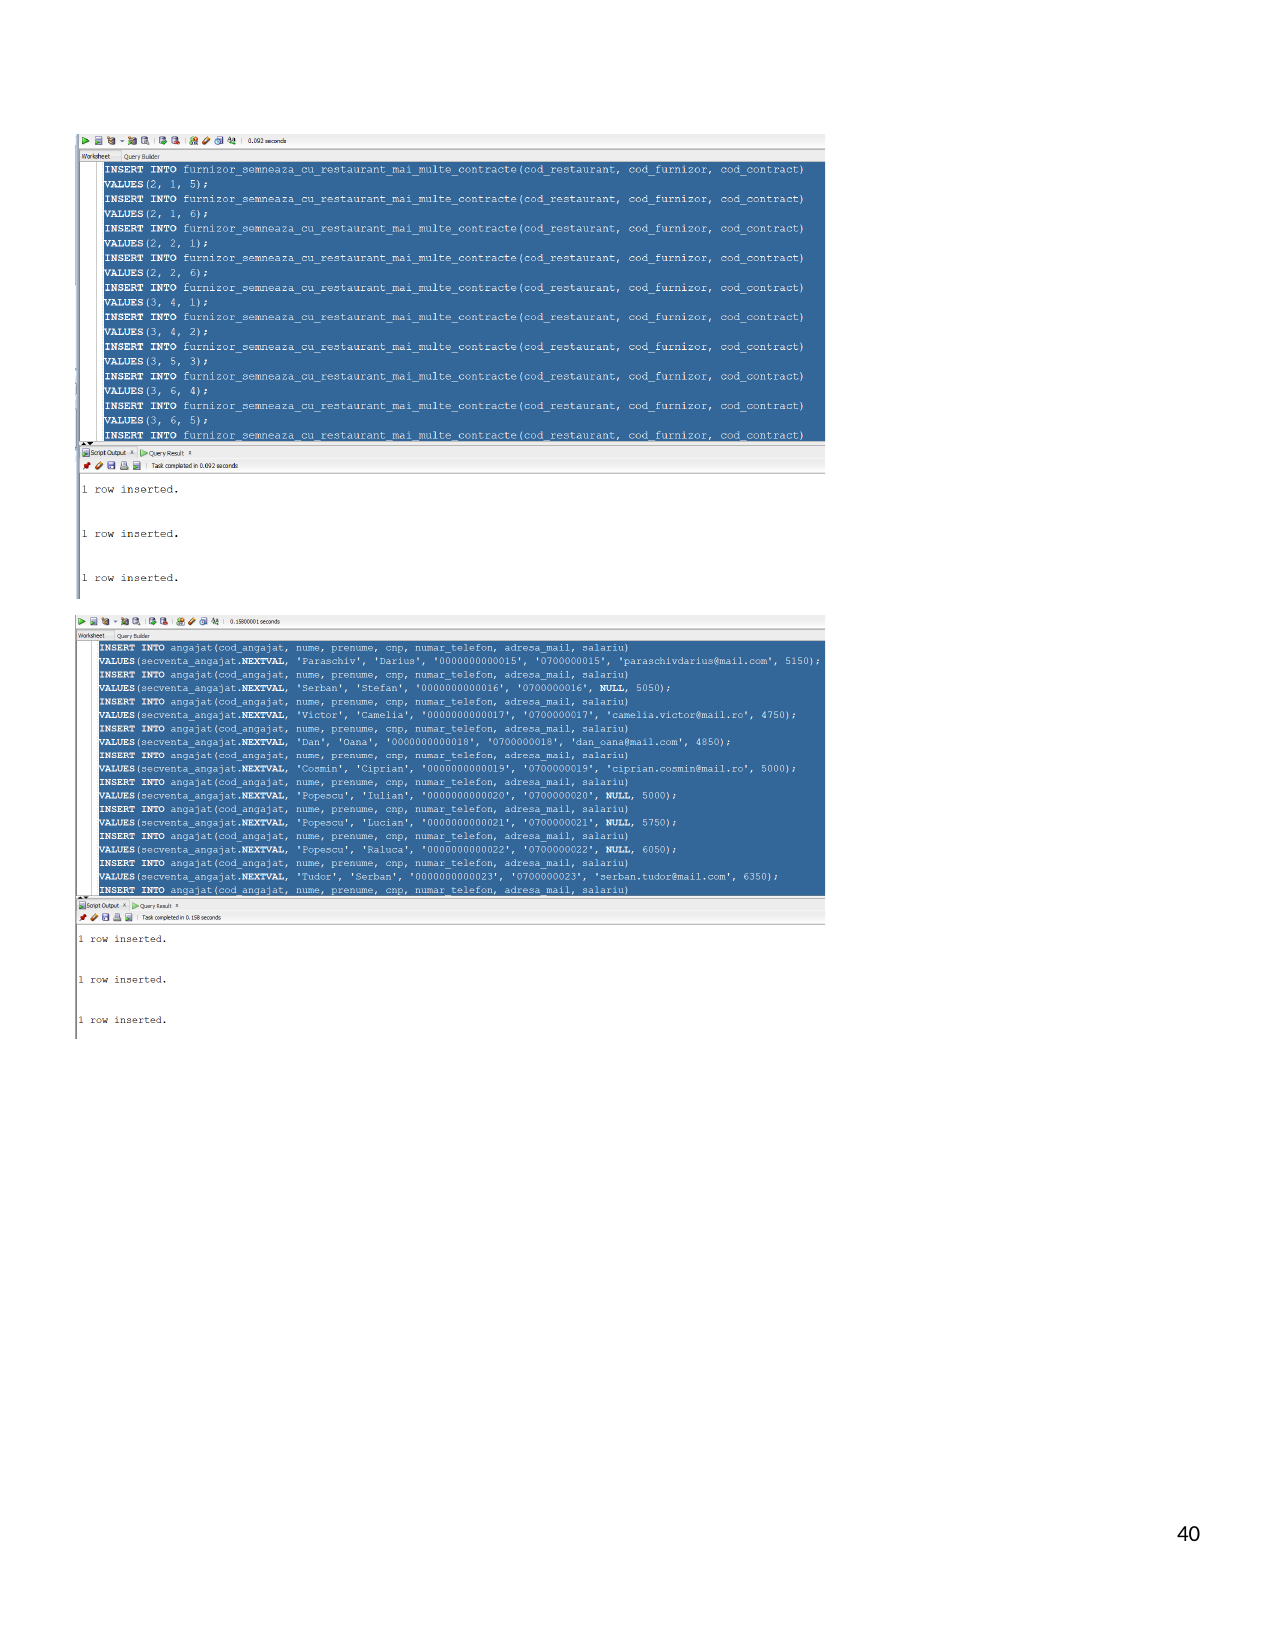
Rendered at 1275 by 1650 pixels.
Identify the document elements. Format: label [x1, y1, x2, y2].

picture [75, 615, 826, 1039]
picture [75, 134, 826, 599]
